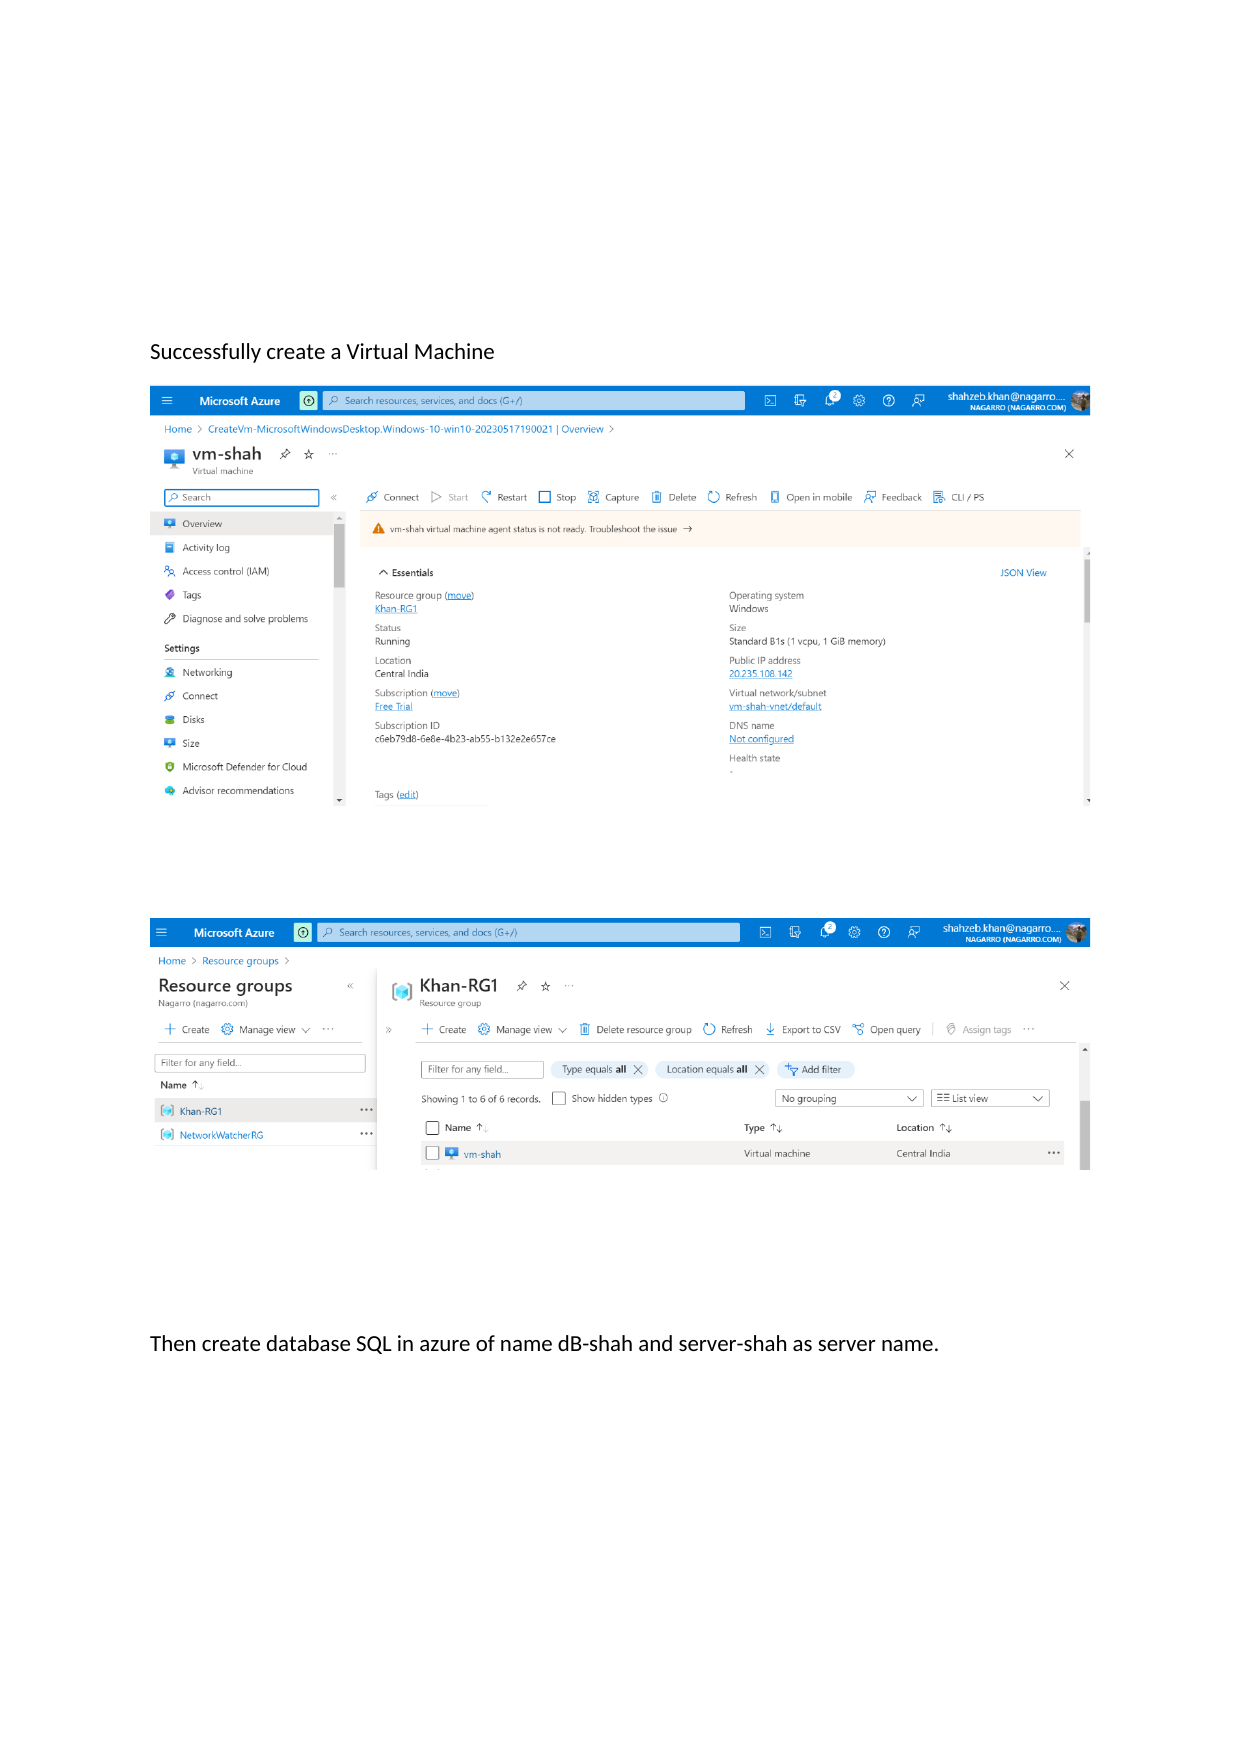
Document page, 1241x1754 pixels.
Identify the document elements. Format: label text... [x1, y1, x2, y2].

picture [150, 384, 1091, 806]
text Successfully create a Virtual Machine [150, 337, 1090, 366]
picture [150, 918, 1091, 1170]
text Then create database SQL in azure of name dB-shah and server-shah as server name. [150, 1329, 1090, 1357]
